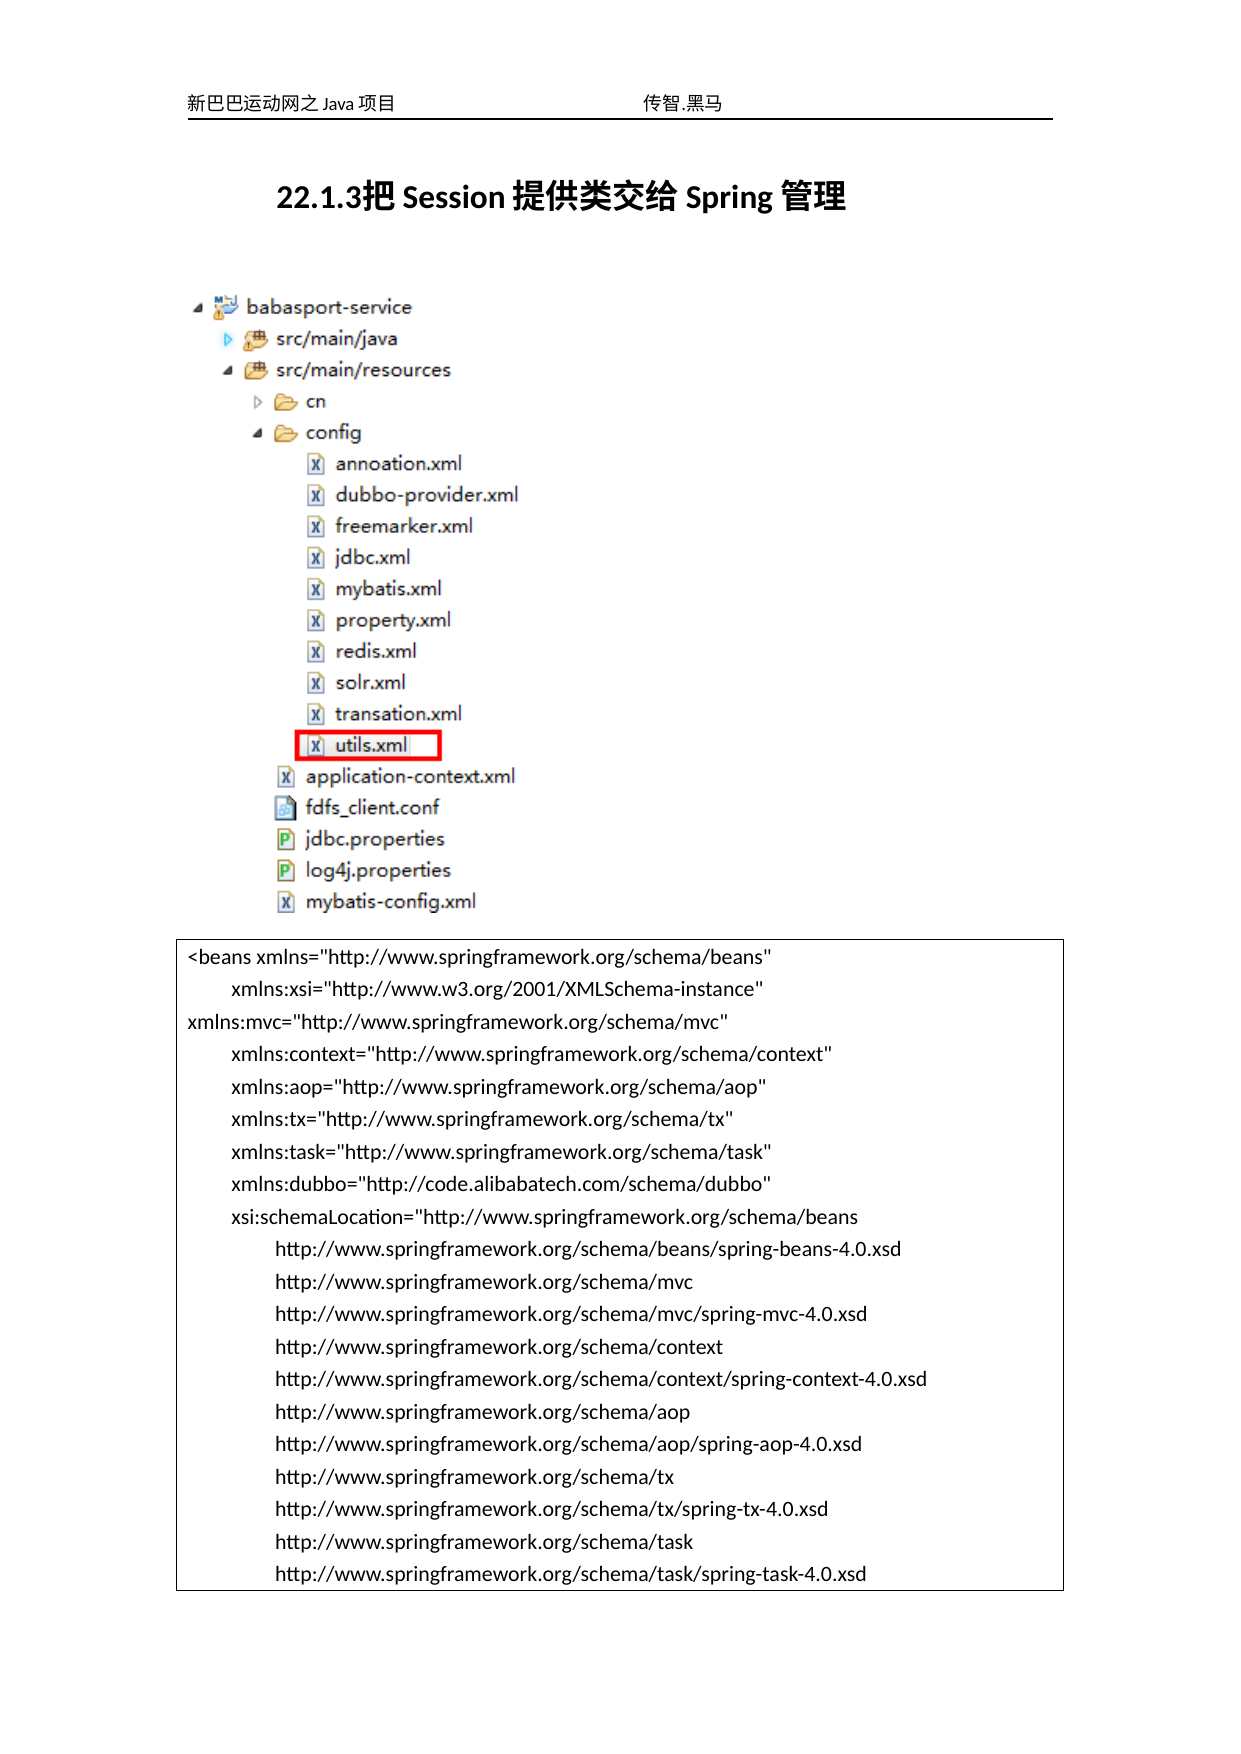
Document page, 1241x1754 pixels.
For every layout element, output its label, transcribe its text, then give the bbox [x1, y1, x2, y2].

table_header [177, 940, 1063, 1590]
picture [187, 289, 605, 913]
subtitle 把Session提供类交给Spring管理 [276, 162, 1053, 227]
